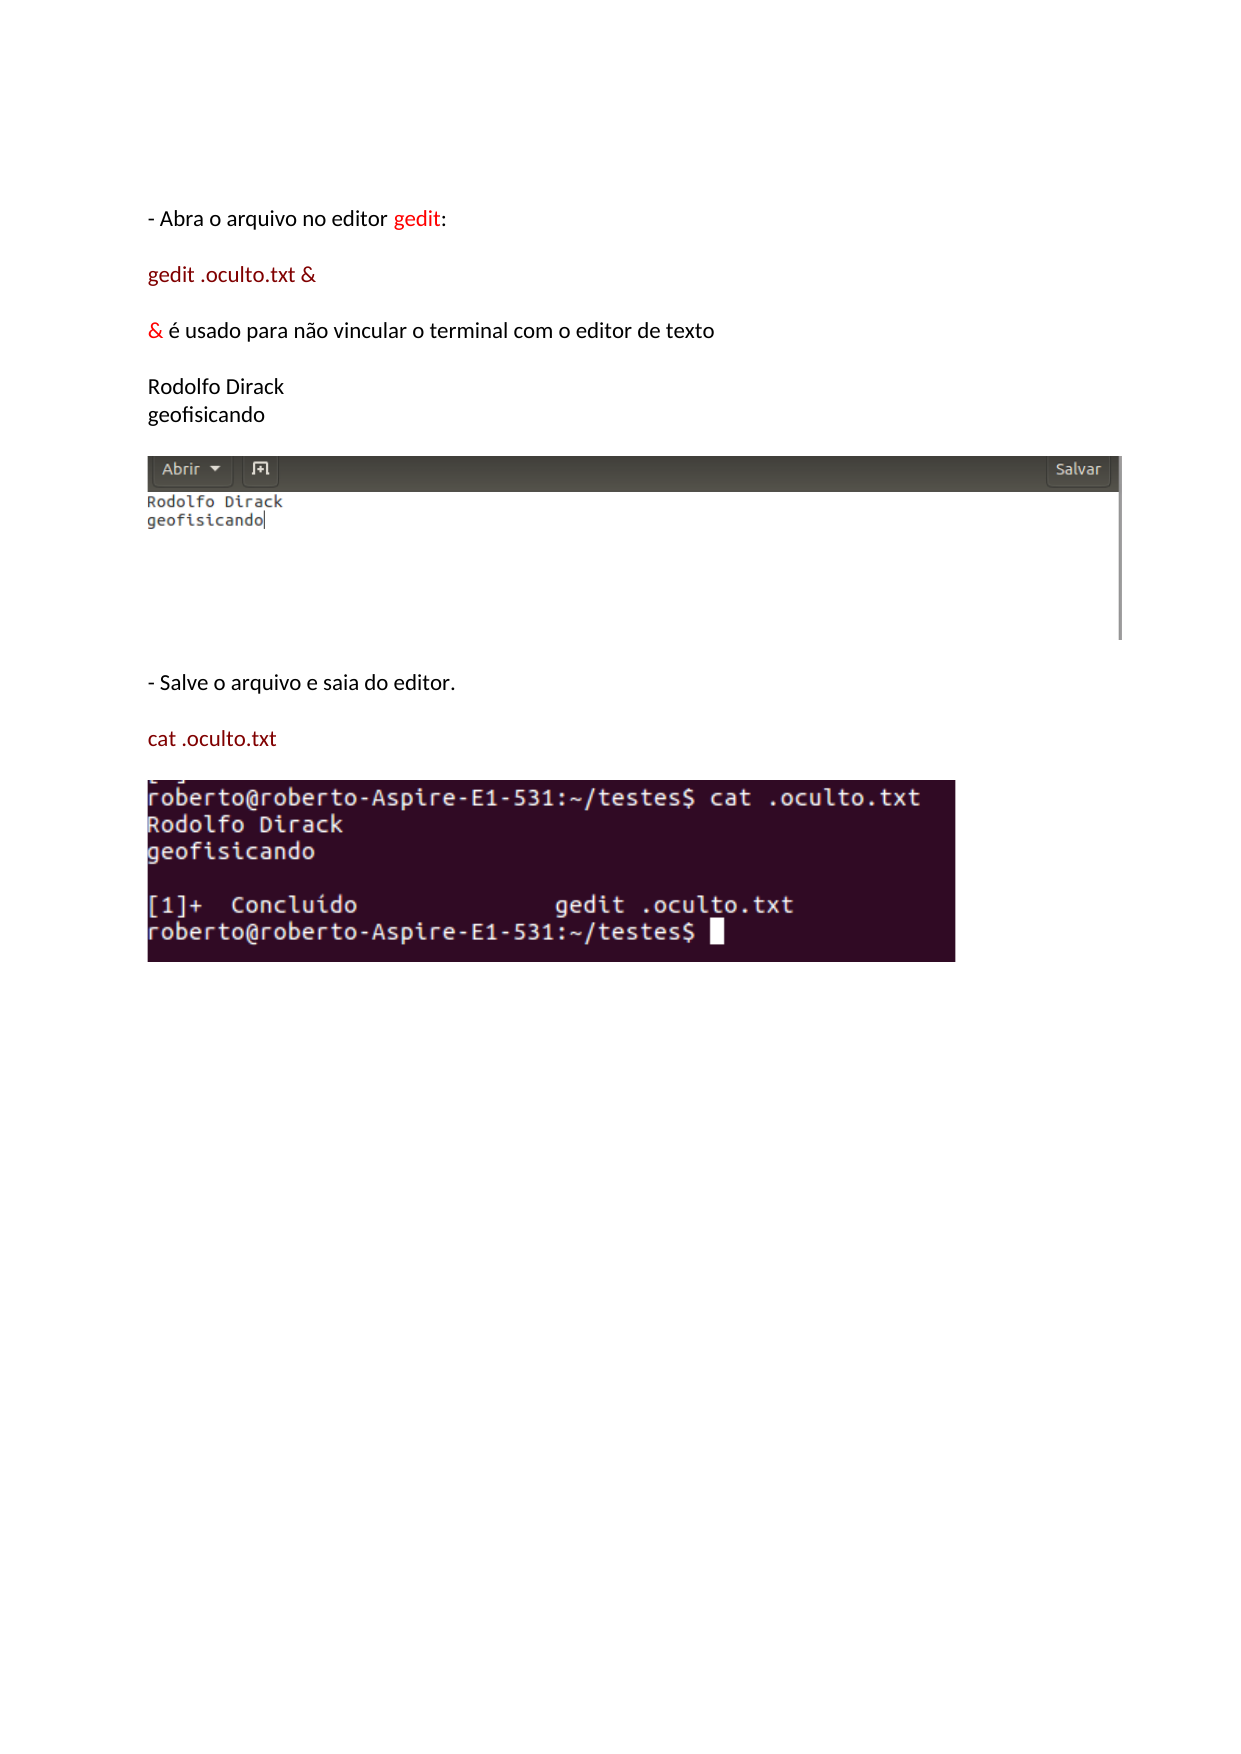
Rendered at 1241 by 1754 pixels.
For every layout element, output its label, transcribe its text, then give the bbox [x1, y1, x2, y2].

text cat .oculto.txt [148, 724, 1122, 752]
picture [147, 780, 956, 962]
text Rodolfo Dirack [148, 372, 1122, 400]
text - Salve o arquivo e saia do editor. [148, 668, 1122, 696]
text geofisicando [148, 400, 1122, 428]
text & é usado para não vincular o terminal com o editor de texto [148, 316, 1122, 344]
text - Abra o arquivo no editor gedit: [148, 204, 1122, 232]
text gedit .oculto.txt & [148, 260, 1122, 288]
picture [147, 456, 1122, 640]
